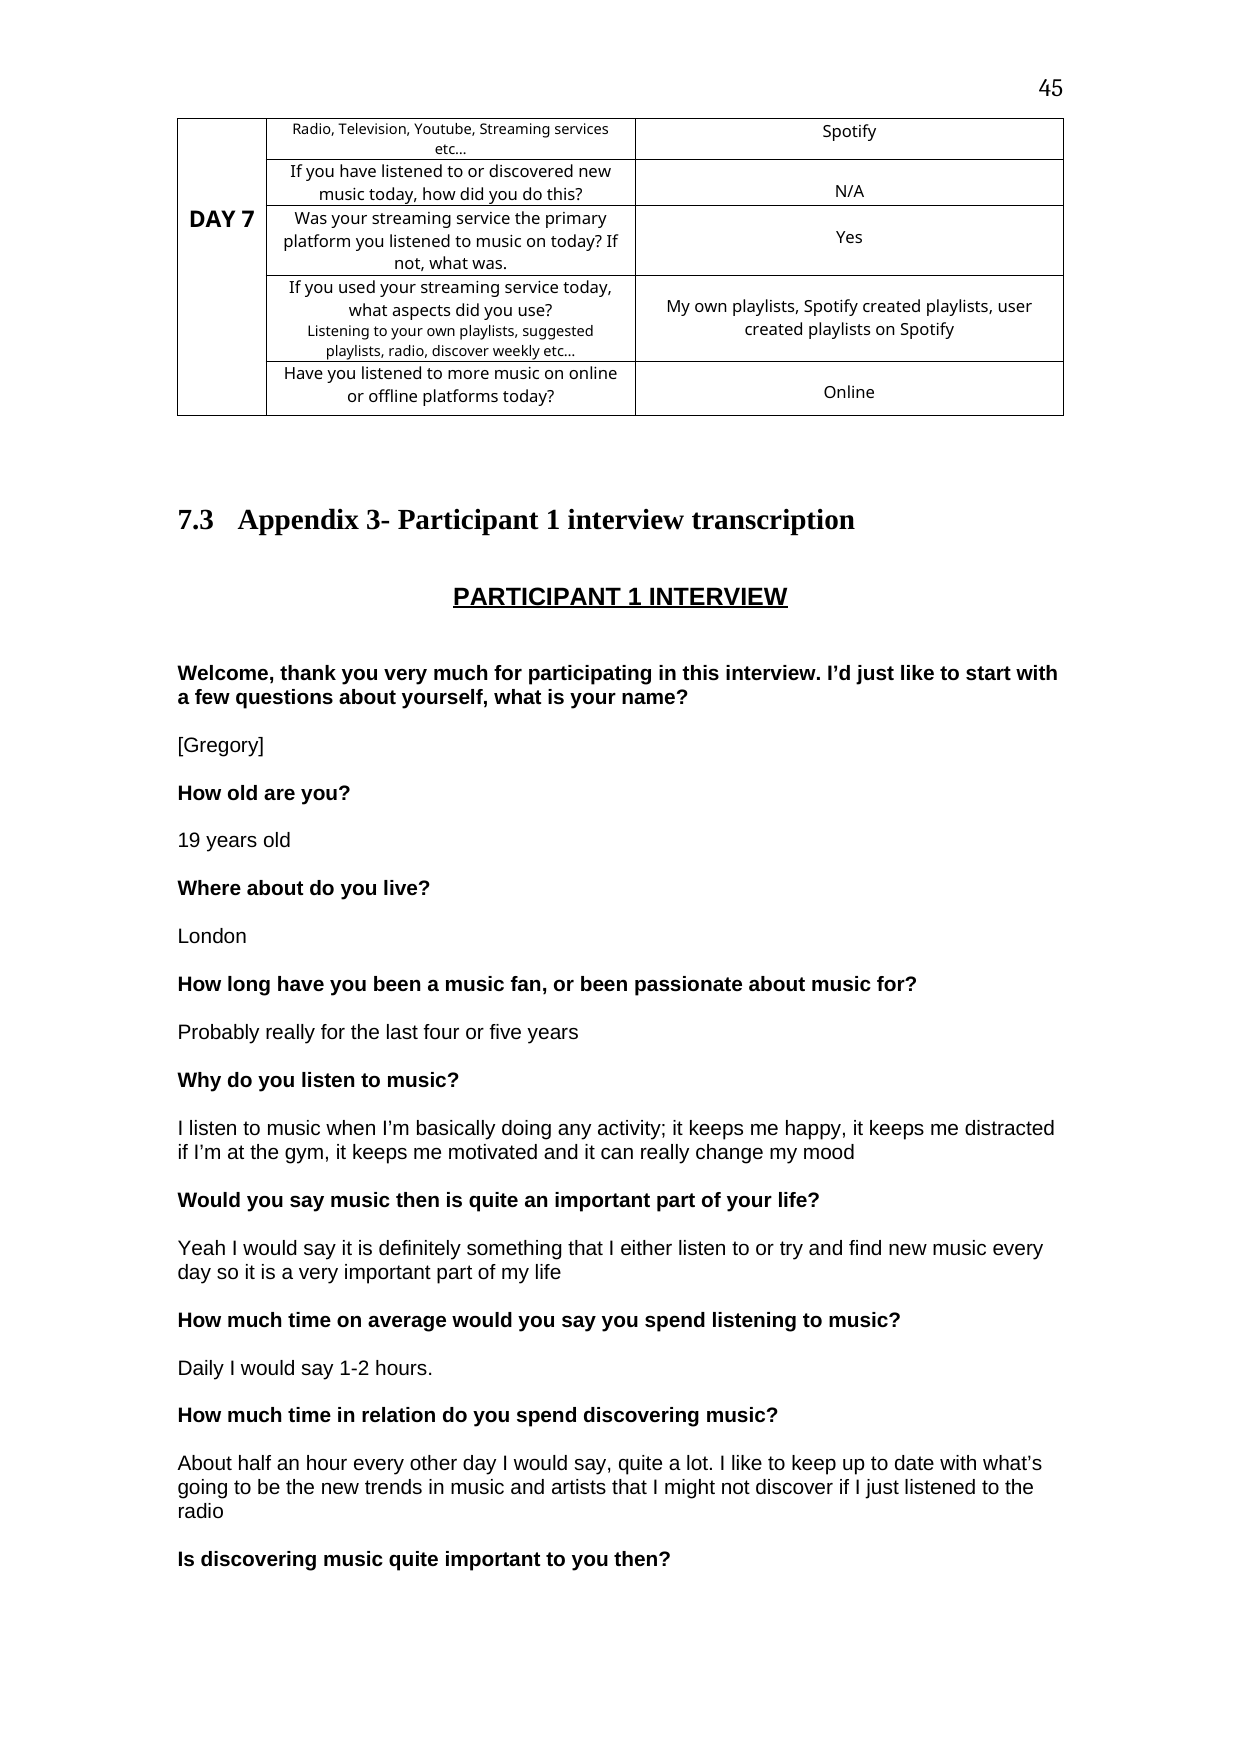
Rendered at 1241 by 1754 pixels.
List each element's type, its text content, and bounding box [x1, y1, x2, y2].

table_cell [267, 119, 635, 159]
text How much time in relation do you spend discovering music? [177, 1403, 1063, 1427]
text PARTICIPANT 1 INTERVIEW [177, 581, 1063, 610]
text About half an hour every other day I would say, quite a lot. I like to keep up to date with what’s going to be the new trends in music and artists that I might not discover if I just listened to the radio [177, 1451, 1063, 1523]
table_cell If you have listened to or discovered new music today, how did you do this? [267, 160, 635, 205]
text London [177, 924, 1063, 948]
table_cell Have you listened to more music on online or offline platforms today? [267, 362, 635, 415]
table_cell N/A [636, 160, 1063, 205]
text 19 years old [177, 828, 1063, 852]
text Probably really for the last four or five years [177, 1020, 1063, 1044]
subtitle Appendix 3- Participant 1 interview transcription [177, 502, 1063, 536]
text Why do you listen to music? [177, 1068, 1063, 1092]
text [Gregory] [177, 732, 1063, 756]
text Where about do you live? [177, 876, 1063, 900]
text I listen to music when I’m basically doing any activity; it keeps me happy, it keeps me distracted if I’m at the gym, it keeps me motivated and it can really change my mood [177, 1116, 1063, 1164]
table_cell Online [636, 362, 1063, 415]
text Is discovering music quite important to you then? [177, 1547, 1063, 1571]
text How long have you been a music fan, or been passionate about music for? [177, 972, 1063, 996]
text Welcome, thank you very much for participating in this interview. I’d just like to start with a few questions about yourself, what is your name? [177, 661, 1063, 708]
text How old are you? [177, 780, 1063, 804]
table_cell Was your streaming service the primary platform you listened to music on today? If not, what was. [267, 206, 635, 274]
text Yeah I would say it is definitely something that I either listen to or try and find new music every day so it is a very important part of my life [177, 1236, 1063, 1283]
table_cell Yes [636, 206, 1063, 274]
text How much time on average would you say you spend listening to music? [177, 1307, 1063, 1331]
table_cell Spotify [636, 119, 1063, 159]
text Would you say music then is quite an important part of your life? [177, 1188, 1063, 1212]
table_cell My own playlists, Spotify created playlists, user created playlists on Spotify [636, 276, 1063, 361]
text Daily I would say 1-2 hours. [177, 1355, 1063, 1379]
